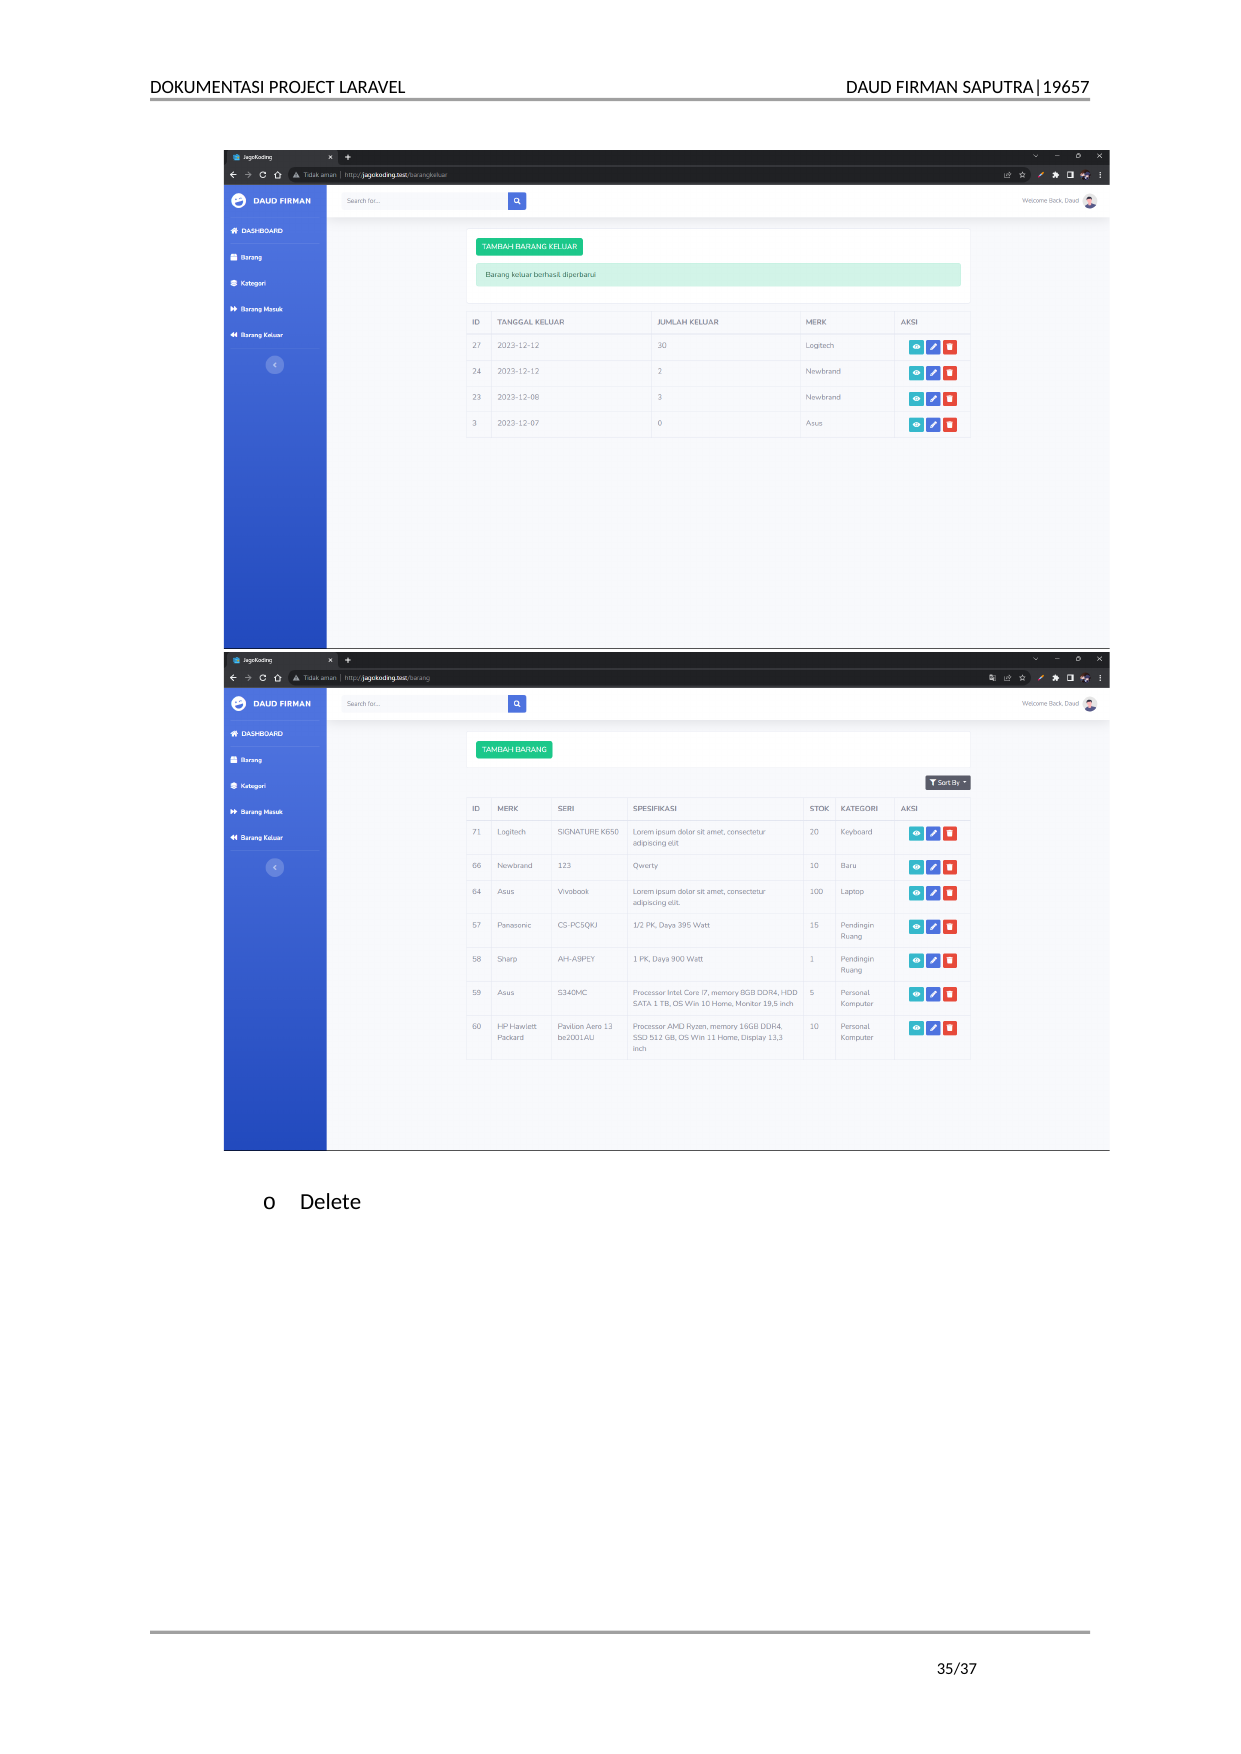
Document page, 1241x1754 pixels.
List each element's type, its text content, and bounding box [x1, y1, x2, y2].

picture [223, 150, 1110, 649]
list Delete [262, 1187, 1090, 1216]
picture [223, 652, 1110, 1151]
